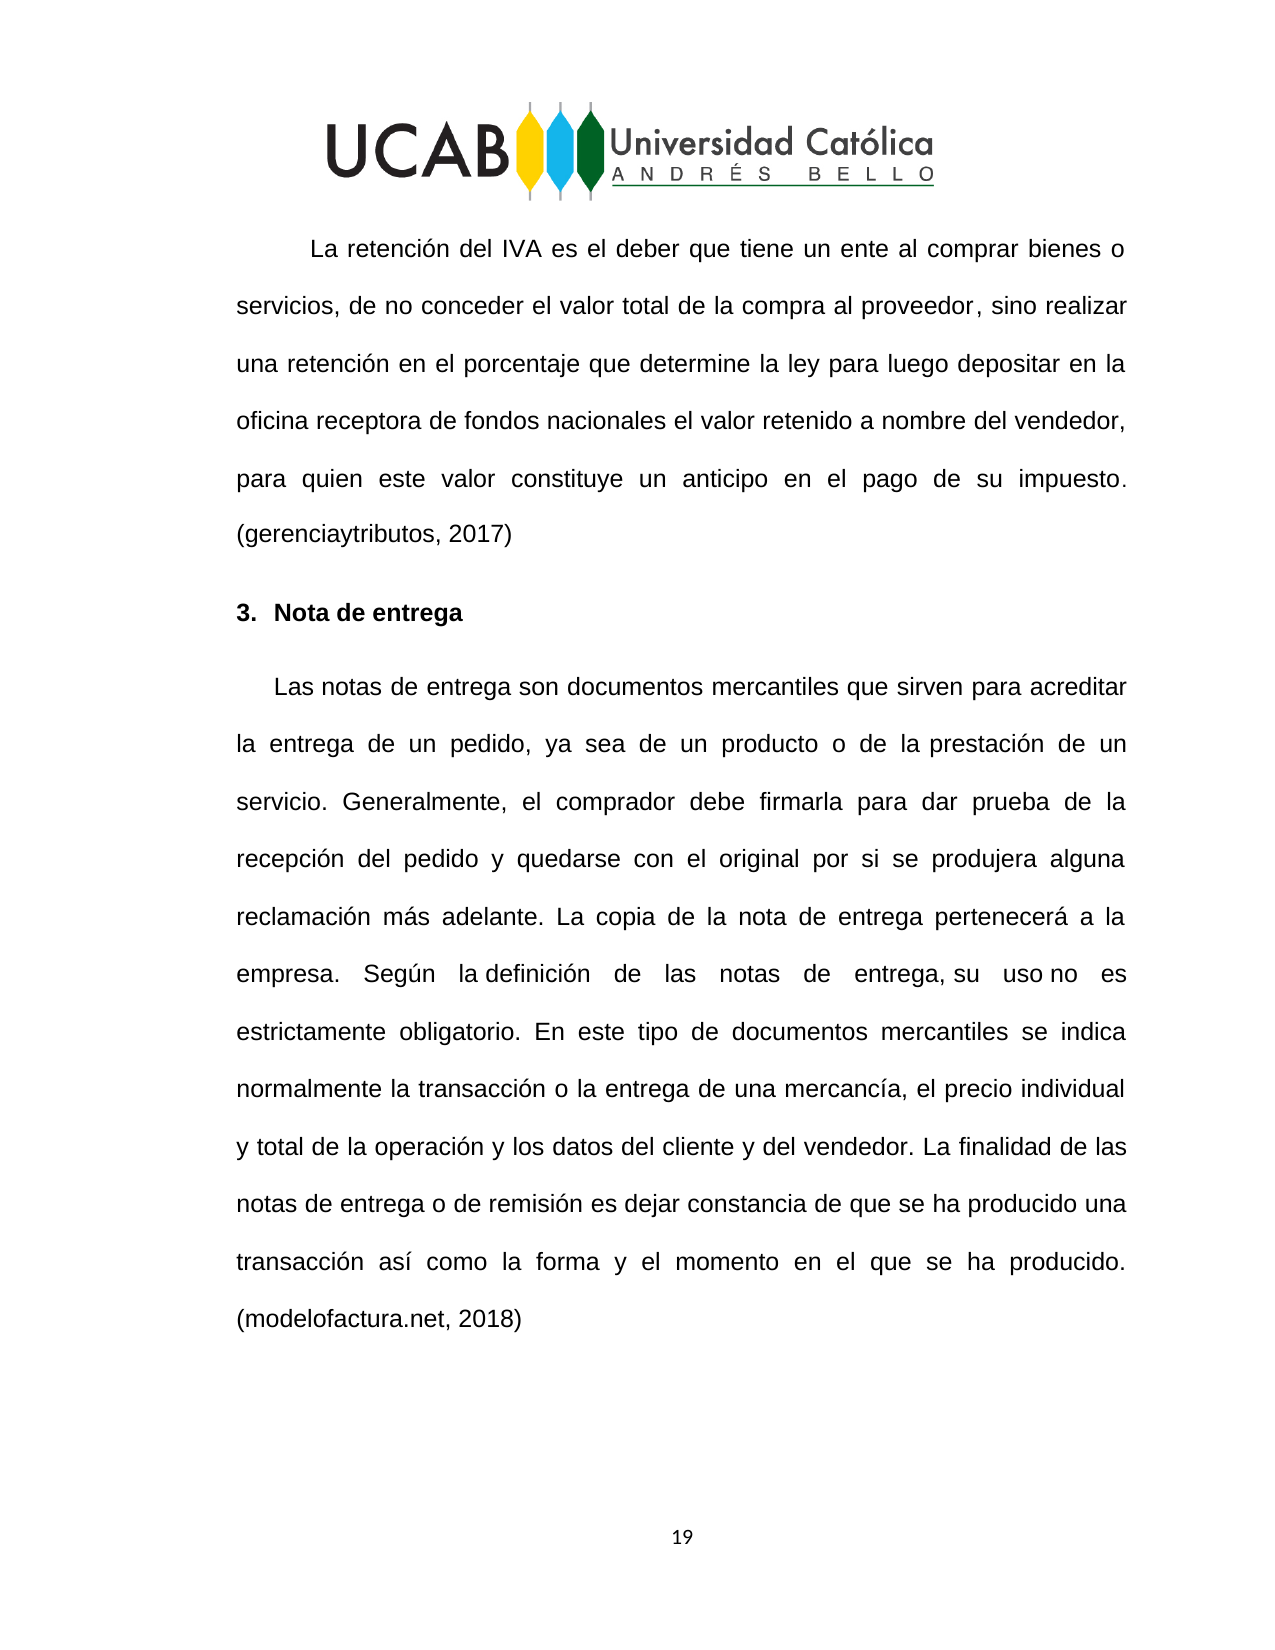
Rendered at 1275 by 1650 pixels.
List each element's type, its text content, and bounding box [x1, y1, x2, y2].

text La retención del IVA es el deber que tiene un ente al comprar bienes o servicios, de no conceder el valor total de la compra al proveedor, sino realizar una retención en el porcentaje que determine la ley para luego depositar en la oficina receptora de fondos nacionales el valor retenido a nombre del vendedor, para quien este valor constituye un anticipo en el pago de su impuesto. [236, 234, 1127, 548]
picture [327, 102, 934, 201]
text Las notas de entrega son documentos mercantiles que sirven para acreditar la entrega de un pedido, ya sea de un producto o de la prestación de un servicio. Generalmente, el comprador debe firmarla para dar prueba de la recepción del pedido y quedarse con el original por si se produjera alguna reclamación más adelante. La copia de la nota de entrega pertenecerá a la empresa. Según la definición de las notas de entrega, su uso no es estrictamente obligatorio. En este tipo de documentos mercantiles se indica normalmente la transacción o la entrega de una mercancía, el precio individual y total de la operación y los datos del cliente y del vendedor. La finalidad de las notas de entrega o de remisión es dejar constancia de que se ha producido una transacción así como la forma y el momento en el que se ha producido. (modelofactura.net, 2018) [236, 672, 1127, 1333]
list Nota de entrega [236, 598, 1127, 626]
